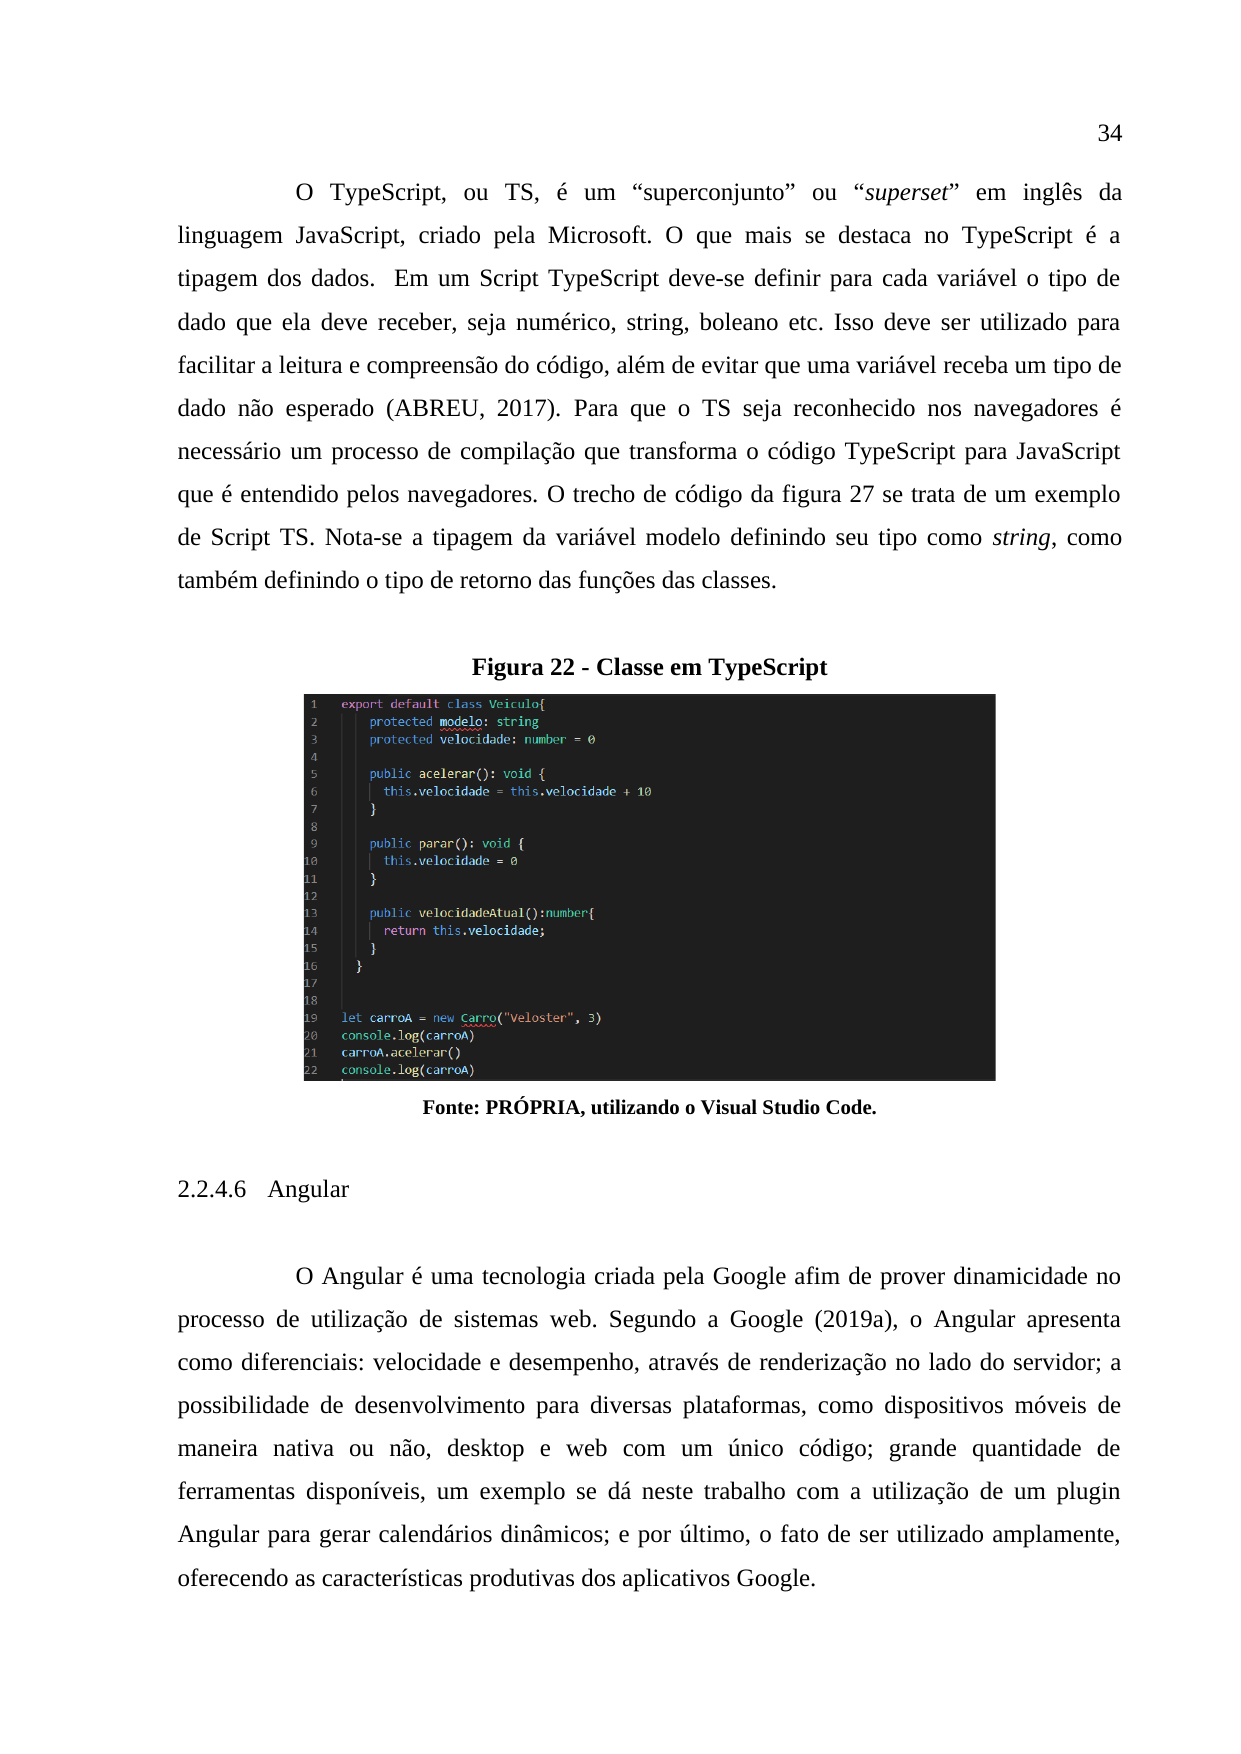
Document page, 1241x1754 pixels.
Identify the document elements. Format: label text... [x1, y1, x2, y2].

text Fonte: PRÓPRIA, utilizando o Visual Studio Code. [177, 1095, 1122, 1119]
text O Angular é uma tecnologia criada pela Google afim de prover dinamicidade no processo de utilização de sistemas web. Segundo a Google (2019a), o Angular apresenta como diferenciais: velocidade e desempenho, através de renderização no lado do servidor; a possibilidade de desenvolvimento para diversas plataformas, como dispositivos móveis de maneira nativa ou não, desktop e web com um único código; grande quantidade de ferramentas disponíveis, um exemplo se dá neste trabalho com a utilização de um plugin Angular para gerar calendários dinâmicos; e por último, o fato de ser utilizado amplamente, oferecendo as características produtivas dos aplicativos Google. [177, 1261, 1122, 1591]
subtitle Angular [177, 1174, 1122, 1203]
text O TypeScript, ou TS, é um “superconjunto” ou “superset” em inglês da linguagem JavaScript. que se destaca no TypeScript é a tipagem dos dados m um Script TypeScript para facilitar a leitura e compreensão do código, além de evitar que uma variável receba um tipo de dado não esperado (ABREU, 2017). [177, 177, 1122, 594]
picture [303, 694, 996, 1081]
